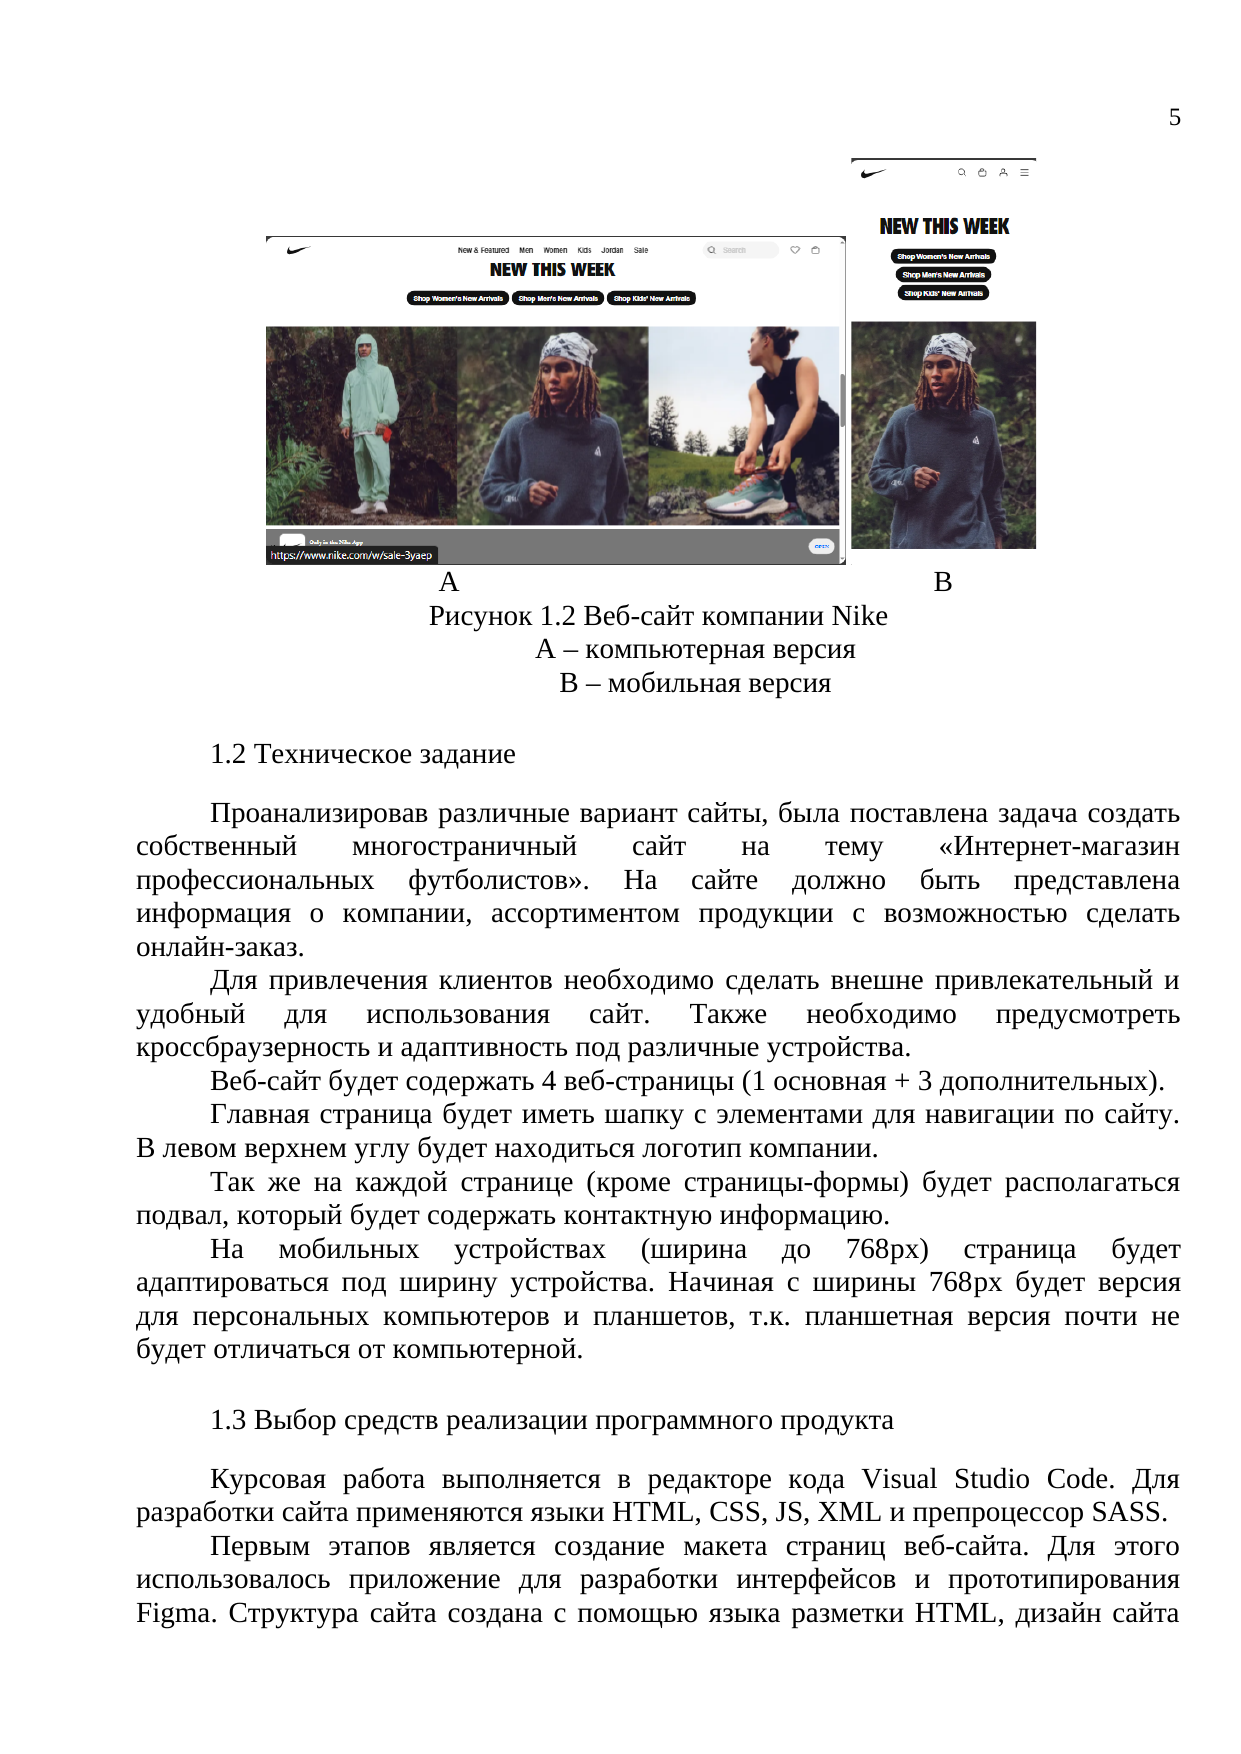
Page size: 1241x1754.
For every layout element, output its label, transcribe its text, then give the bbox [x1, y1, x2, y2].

text A – компьютерная версия [136, 632, 1181, 665]
text B – мобильная версия [136, 665, 1181, 699]
text Главная страница будет иметь шапку с элементами для навигации по сайту. В левом верхнем углу будет находиться логотип компании. [136, 1097, 1181, 1164]
text Для привлечения клиентов необходимо сделать внешне привлекательный и удобный для использования сайт. Также необходимо предусмотреть кроссбраузерность и адаптивность под различные устройства. [136, 962, 1181, 1063]
text 1.2 Техническое задание [136, 736, 1181, 770]
text A B Рисунок 1.2 Веб-сайт компании Nike [136, 564, 1181, 632]
picture [851, 158, 1037, 565]
picture [266, 236, 846, 565]
text Проанализировав различные вариант сайты, была поставлена задача создать собственный многостраничный сайт на тему «Интернет-магазин профессиональных футболистов». На сайте должно быть представлена информация о компании, ассортиментом продукции с возможностью сделать онлайн-заказ. [136, 795, 1181, 962]
text Курсовая работа выполняется в редакторе кода Visual Studio Code. Для разработки сайта применяются языки HTML, CSS, JS, XML и препроцессор SASS. [136, 1461, 1181, 1528]
text На мобильных устройствах (ширина до 768px) страница будет адаптироваться под ширину устройства. Начиная с ширины 768px будет версия для персональных компьютеров и планшетов, т.к. планшетная версия почти не будет отличаться от компьютерной. [136, 1231, 1181, 1365]
text 1.3 Выбор средств реализации программного продукта [136, 1402, 1181, 1436]
text Веб-сайт будет содержать 4 веб-страницы (1 основная + 3 дополнительных). [136, 1063, 1181, 1097]
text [136, 1528, 1181, 1629]
text Так же на каждой странице (кроме страницы-формы) будет располагаться подвал, который будет содержать контактную информацию. [136, 1164, 1181, 1231]
